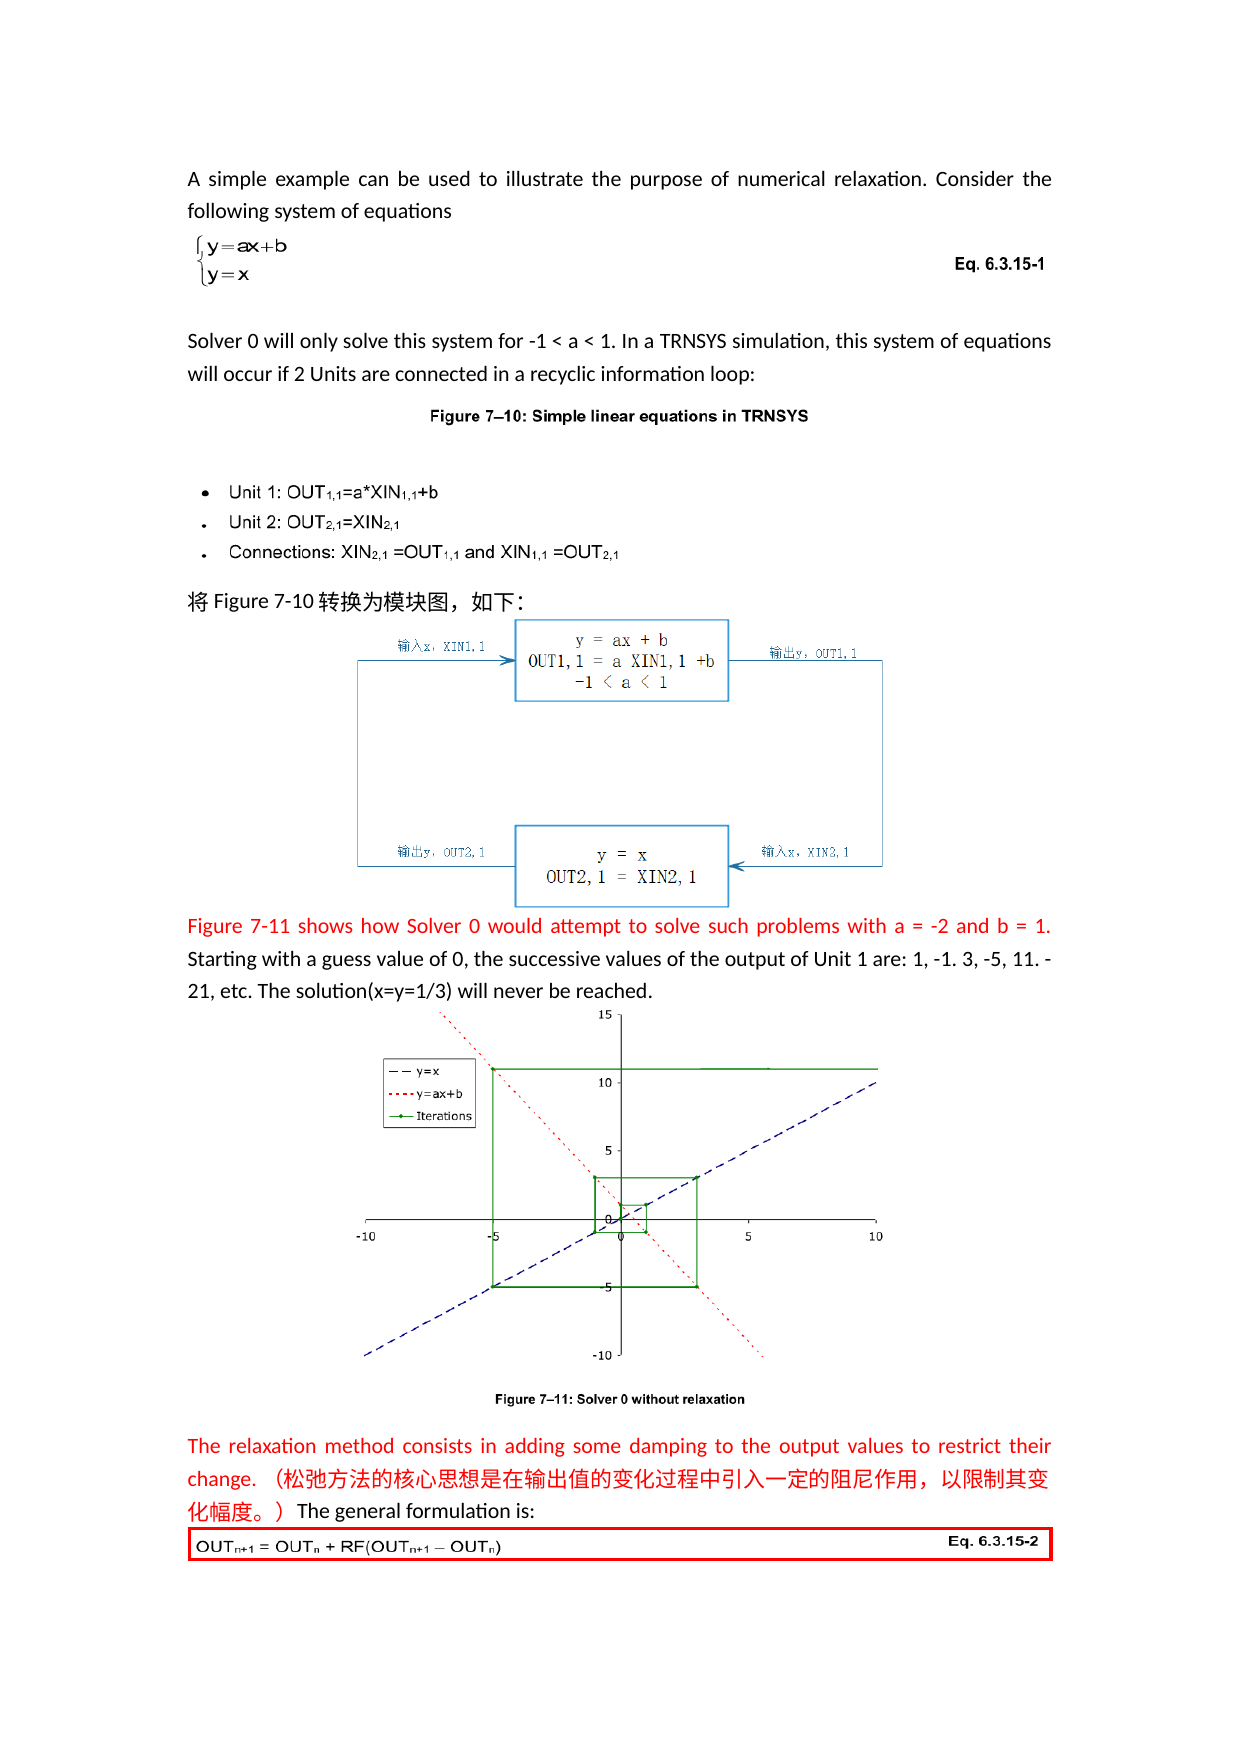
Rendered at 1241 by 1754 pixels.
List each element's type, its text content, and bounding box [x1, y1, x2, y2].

picture [191, 1530, 1049, 1558]
picture [354, 617, 886, 910]
text 将Figure 7-10转换为模块图，如下： [187, 584, 1053, 617]
picture [187, 227, 1053, 293]
text A simple example can be used to illustrate the purpose of numerical relaxation. Consider the following system of equations [187, 162, 1053, 227]
picture [187, 389, 1053, 571]
picture [354, 1007, 886, 1411]
text Solver 0 will only solve this system for -1 < a < 1. In a TRNSYS simulation, this system of equations will occur if 2 Units are connected in a recyclic information loop: [187, 324, 1053, 389]
text The relaxation method consists in adding some damping to the output values to restrict their change. （松弛方法的核心思想是在输出值的变化过程中引入一定的阻尼作用，以限制其变化幅度。）The general formulation is: [187, 1429, 1053, 1527]
text Figure 7-11 shows how Solver 0 would attempt to solve such problems with a = -2 and b = 1. Starting with a guess value of 0, the successive values of the output of Unit 1 are: 1, -1. 3, -5, 11. -21, etc. The solution(x=y=1/3) will never be reached. [187, 909, 1053, 1007]
